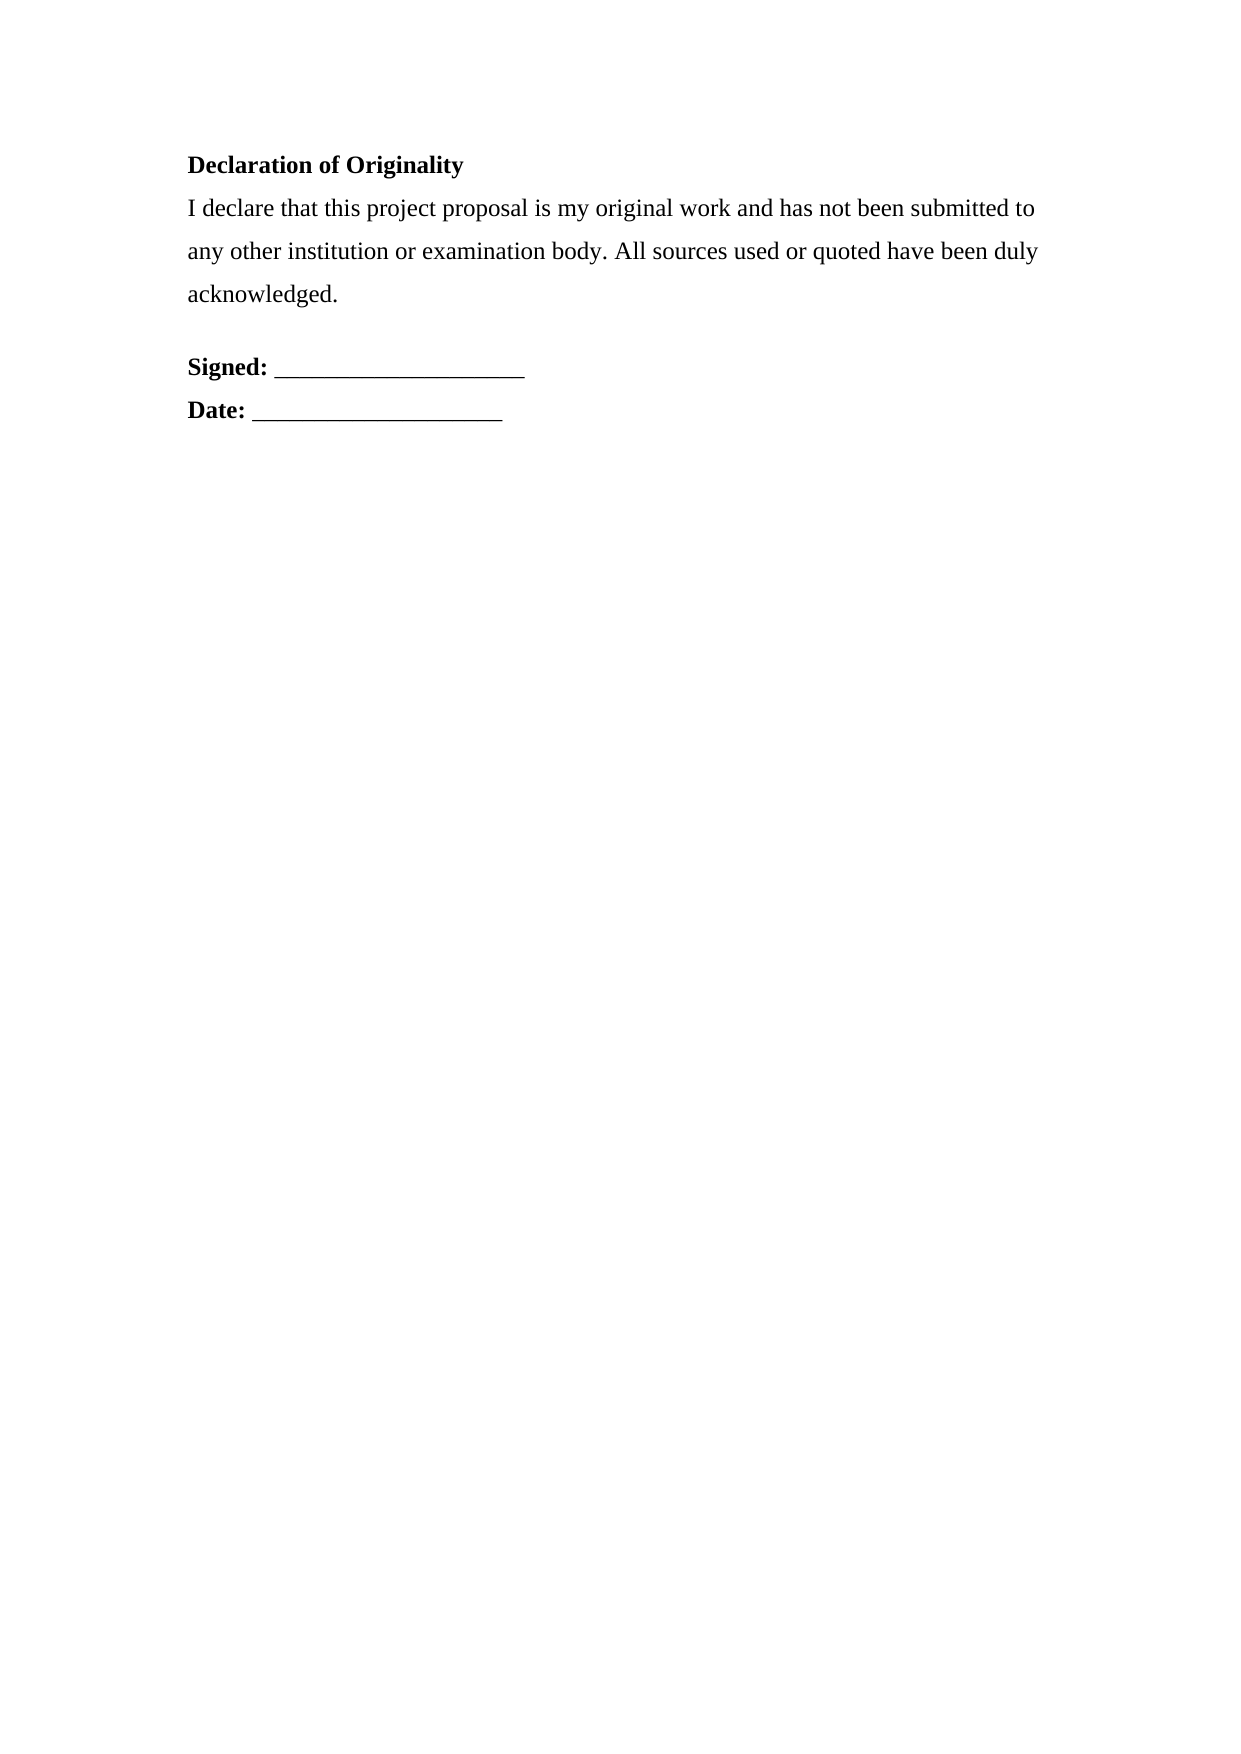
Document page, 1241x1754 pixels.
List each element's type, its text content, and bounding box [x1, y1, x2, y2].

text Signed: ____________________ Date: ____________________ [187, 352, 1053, 423]
text Declaration of Originality I declare that this project proposal is my original work and has not been submitted to any other institution or examination body. All sources used or quoted have been duly acknowledged. [187, 150, 1053, 308]
